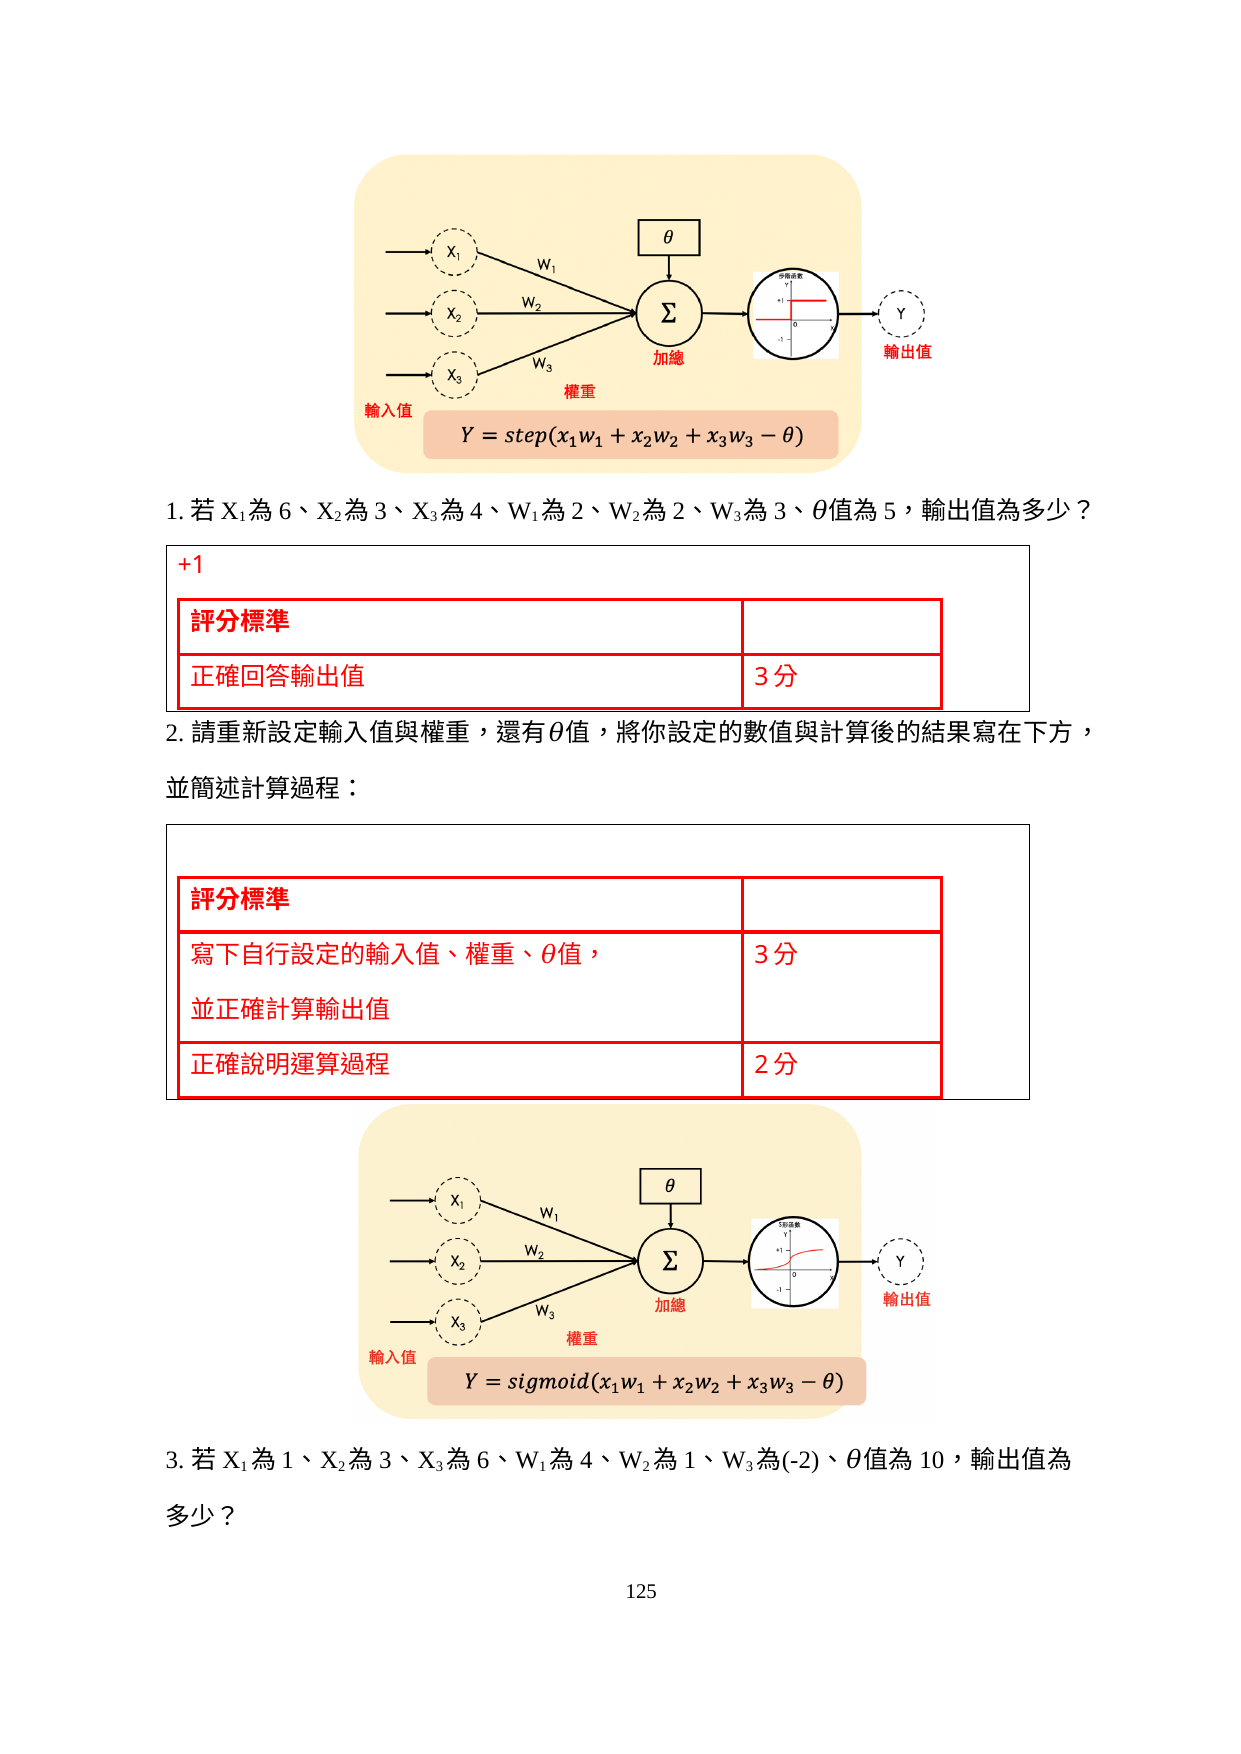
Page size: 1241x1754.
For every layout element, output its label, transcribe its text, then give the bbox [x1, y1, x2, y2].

picture [354, 1100, 936, 1425]
text 3. 若X1為1、X2為3、X3為6、W1為4、W2為1、W3為(-2)、𝜃值為10，輸出值為多少？ [165, 1439, 1075, 1533]
text 1. 若X1為6、X2為3、X3為4、W1為2、W2為2、W3為3、𝜃值為5，輸出值為多少？ [165, 490, 1075, 527]
text 2. 請重新設定輸入值與權重，還有𝜃值，將你設定的數值與計算後的結果寫在下方，並簡述計算過程： [165, 712, 1075, 805]
table_header [167, 825, 1029, 1099]
table_header +1 [167, 546, 1029, 711]
picture [346, 150, 944, 476]
